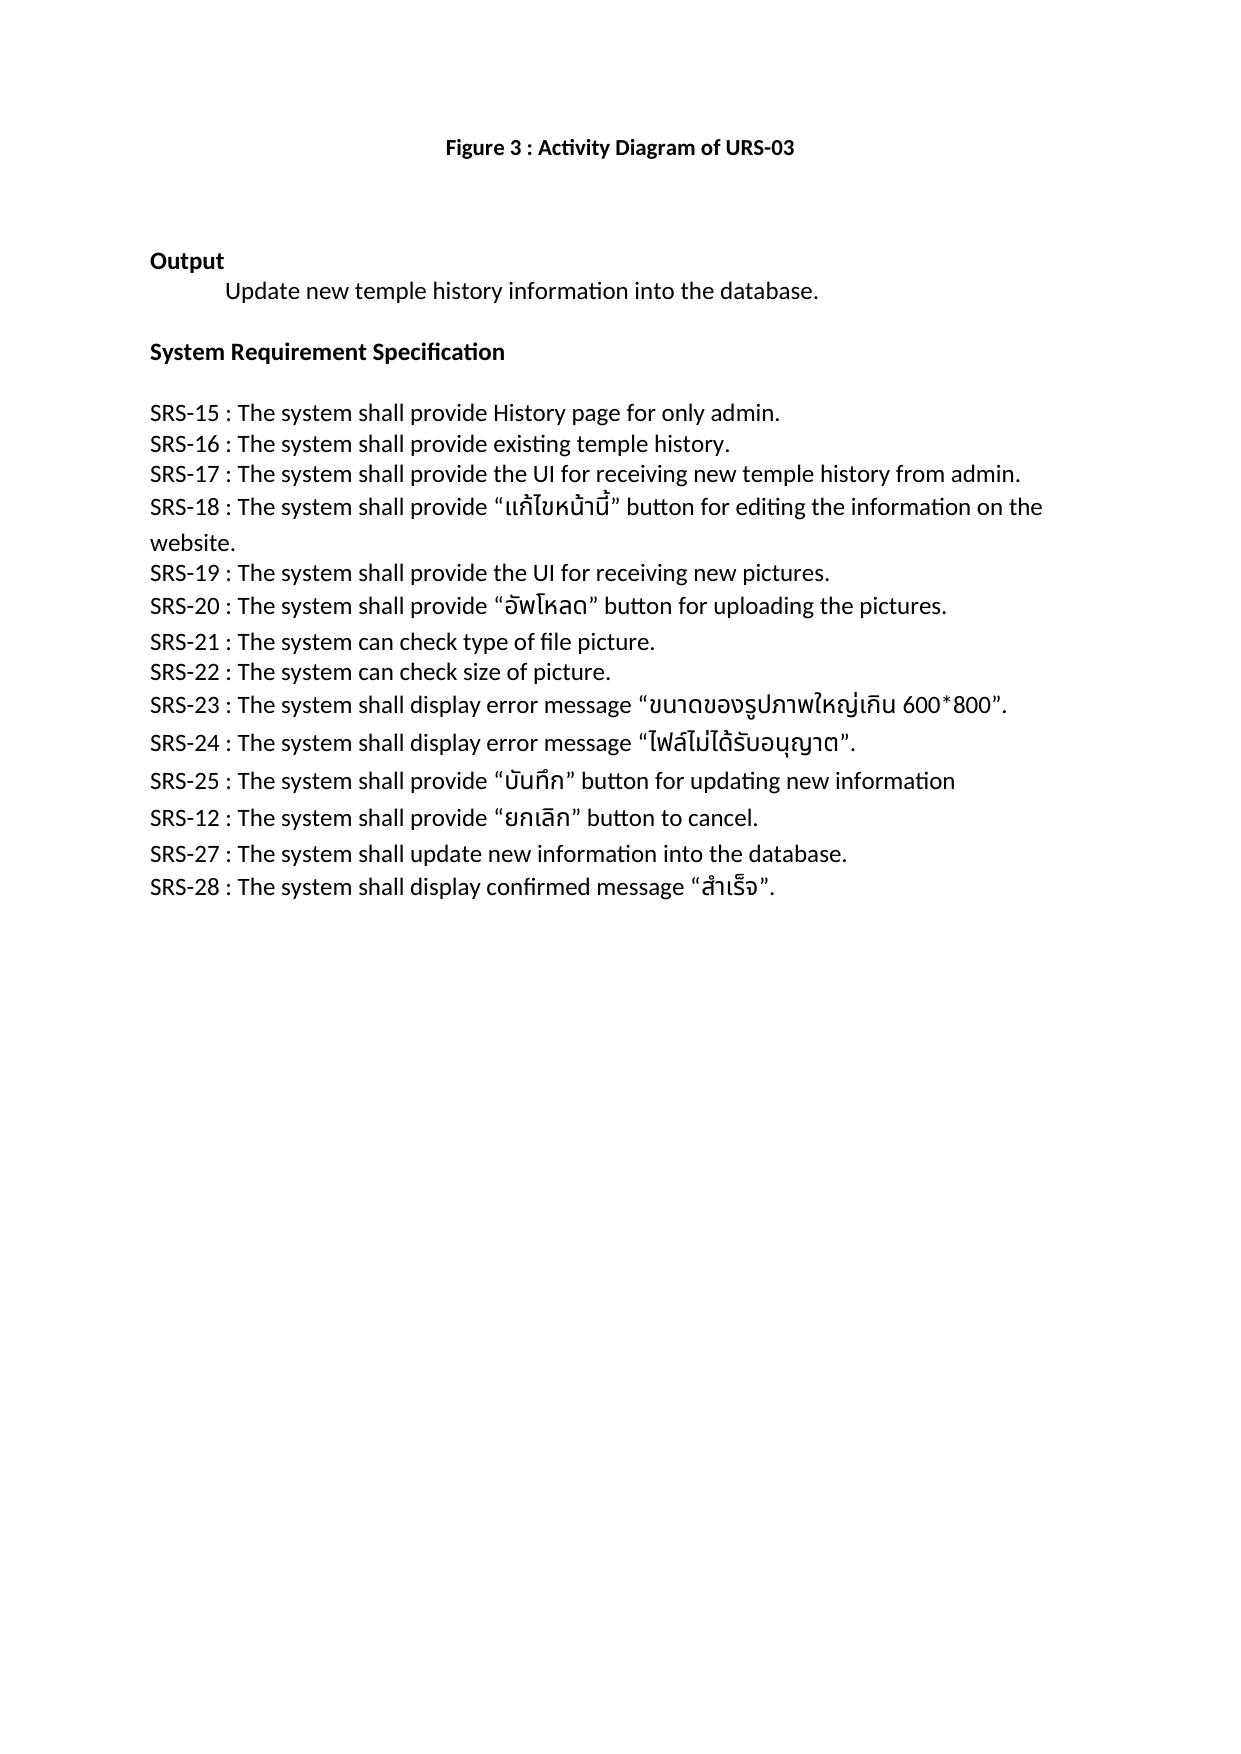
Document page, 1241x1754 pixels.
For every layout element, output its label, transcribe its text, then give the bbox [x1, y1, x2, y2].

text SRS-20 : The system shall provide “อัพโหลด” button for uploading the pictures. [150, 588, 1090, 626]
text SRS-28 : The system shall display confirmed message “สำเร็จ”. [150, 869, 1090, 906]
text Output [150, 245, 1090, 276]
text SRS-27 : The system shall update new information into the database. [150, 838, 1090, 869]
text SRS-12 : The system shall provide “ยกเลิก” button to cancel. [150, 800, 1090, 838]
text SRS-17 : The system shall provide the UI for receiving new temple history from admin. [150, 459, 1090, 489]
text System Requirement Specification [150, 337, 1090, 367]
text SRS-22 : The system can check size of picture. [150, 656, 1090, 687]
text SRS-19 : The system shall provide the UI for receiving new pictures. [150, 557, 1090, 588]
text SRS-21 : The system can check type of file picture. [150, 626, 1090, 656]
text SRS-23 : The system shall display error message “ขนาดของรูปภาพใหญ่เกิน 600*800”. [150, 687, 1090, 725]
text Figure 3 : Activity Diagram of URS-03 [150, 133, 1090, 161]
text SRS-24 : The system shall display error message “ไฟล์ไม่ได้รับอนุญาต”. [150, 725, 1090, 762]
text SRS-18 : The system shall provide “แก้ไขหน้านี้” button for editing the information on the website. [150, 489, 1090, 557]
text SRS-16 : The system shall provide existing temple history. [150, 428, 1090, 459]
text SRS-25 : The system shall provide “บันทึก” button for updating new information [150, 762, 1090, 800]
text Update new temple history information into the database. [150, 276, 1090, 306]
text SRS-15 : The system shall provide History page for only admin. [150, 398, 1090, 428]
